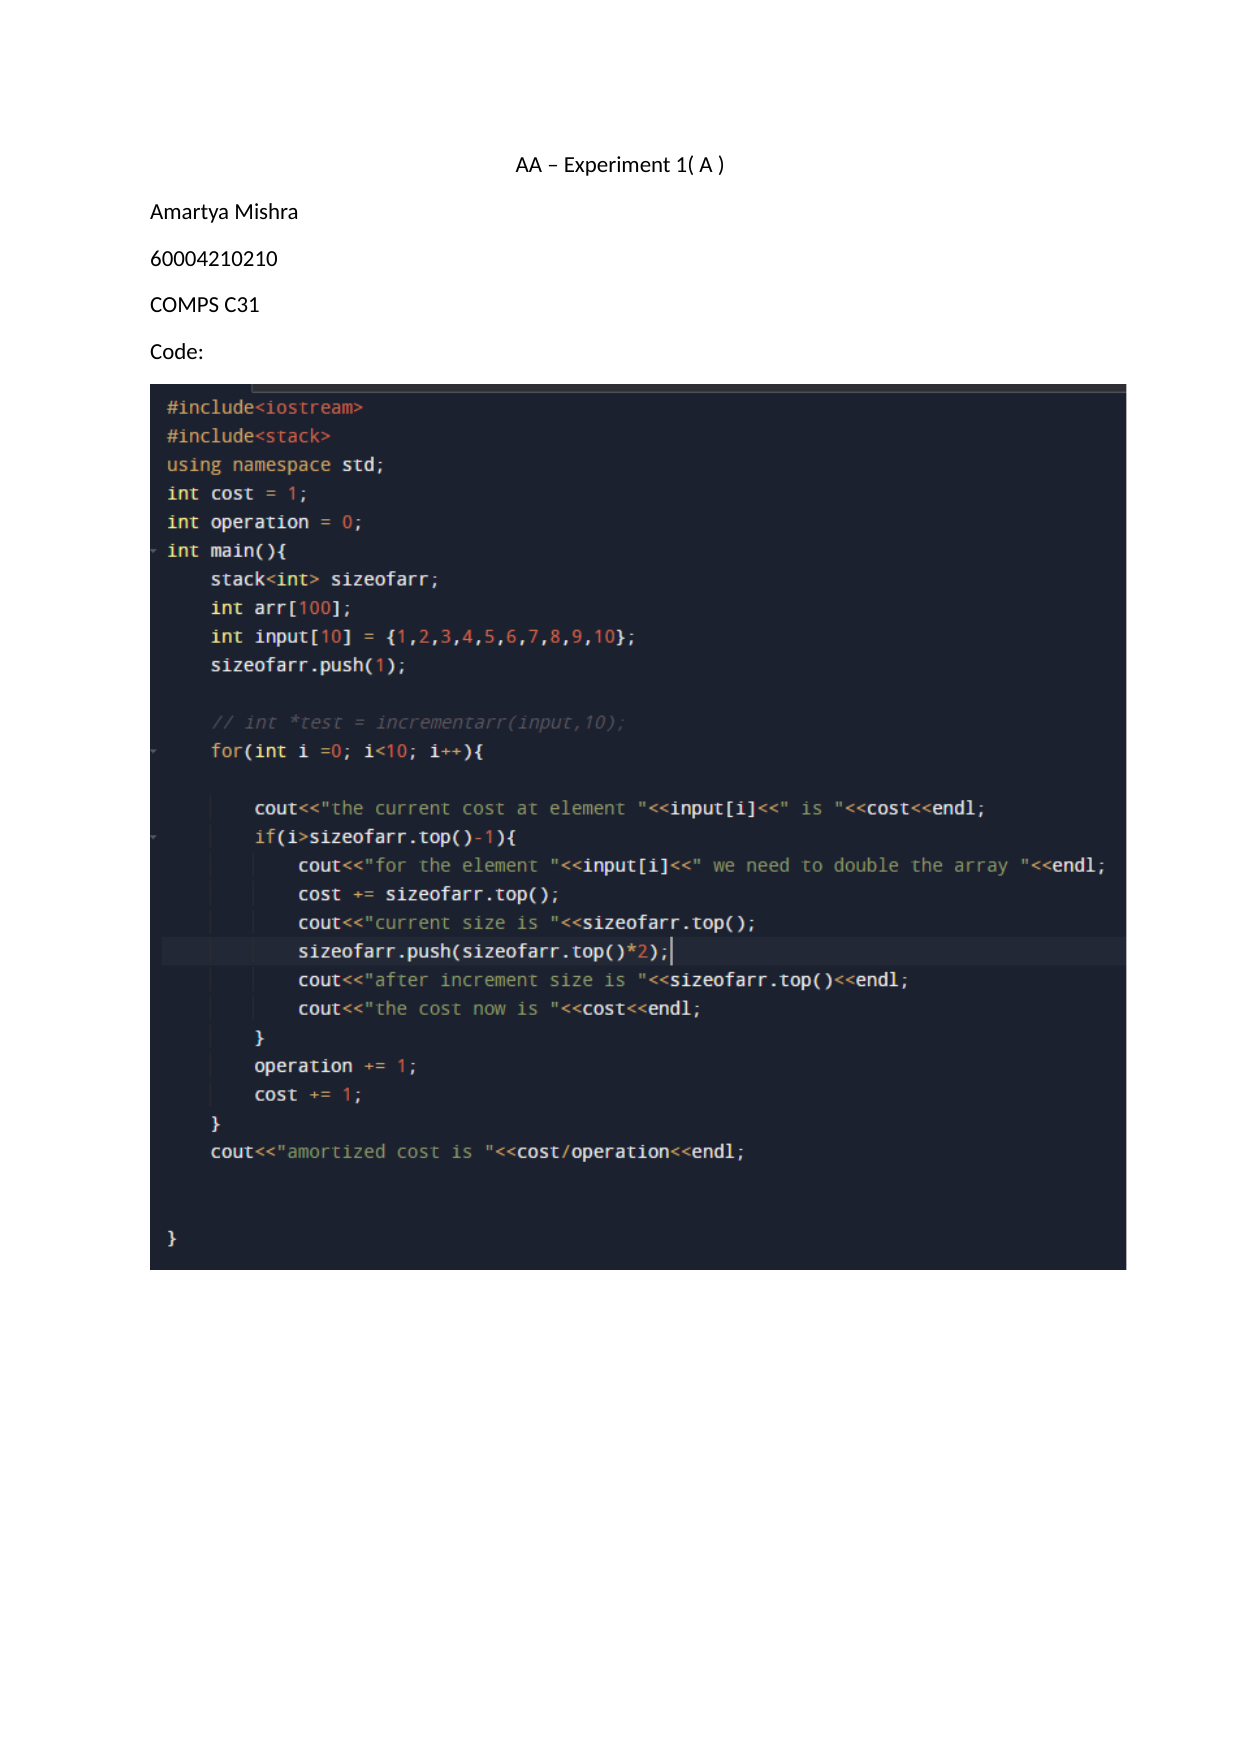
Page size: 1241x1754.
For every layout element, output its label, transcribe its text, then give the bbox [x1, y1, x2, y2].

text AA – Experiment 1( A ) [150, 150, 1090, 178]
text Amartya Mishra [150, 197, 1090, 225]
picture [150, 384, 1127, 1270]
text Code: [150, 337, 1090, 366]
text COMPS C31 [150, 291, 1090, 319]
text 60004210210 [150, 244, 1090, 272]
